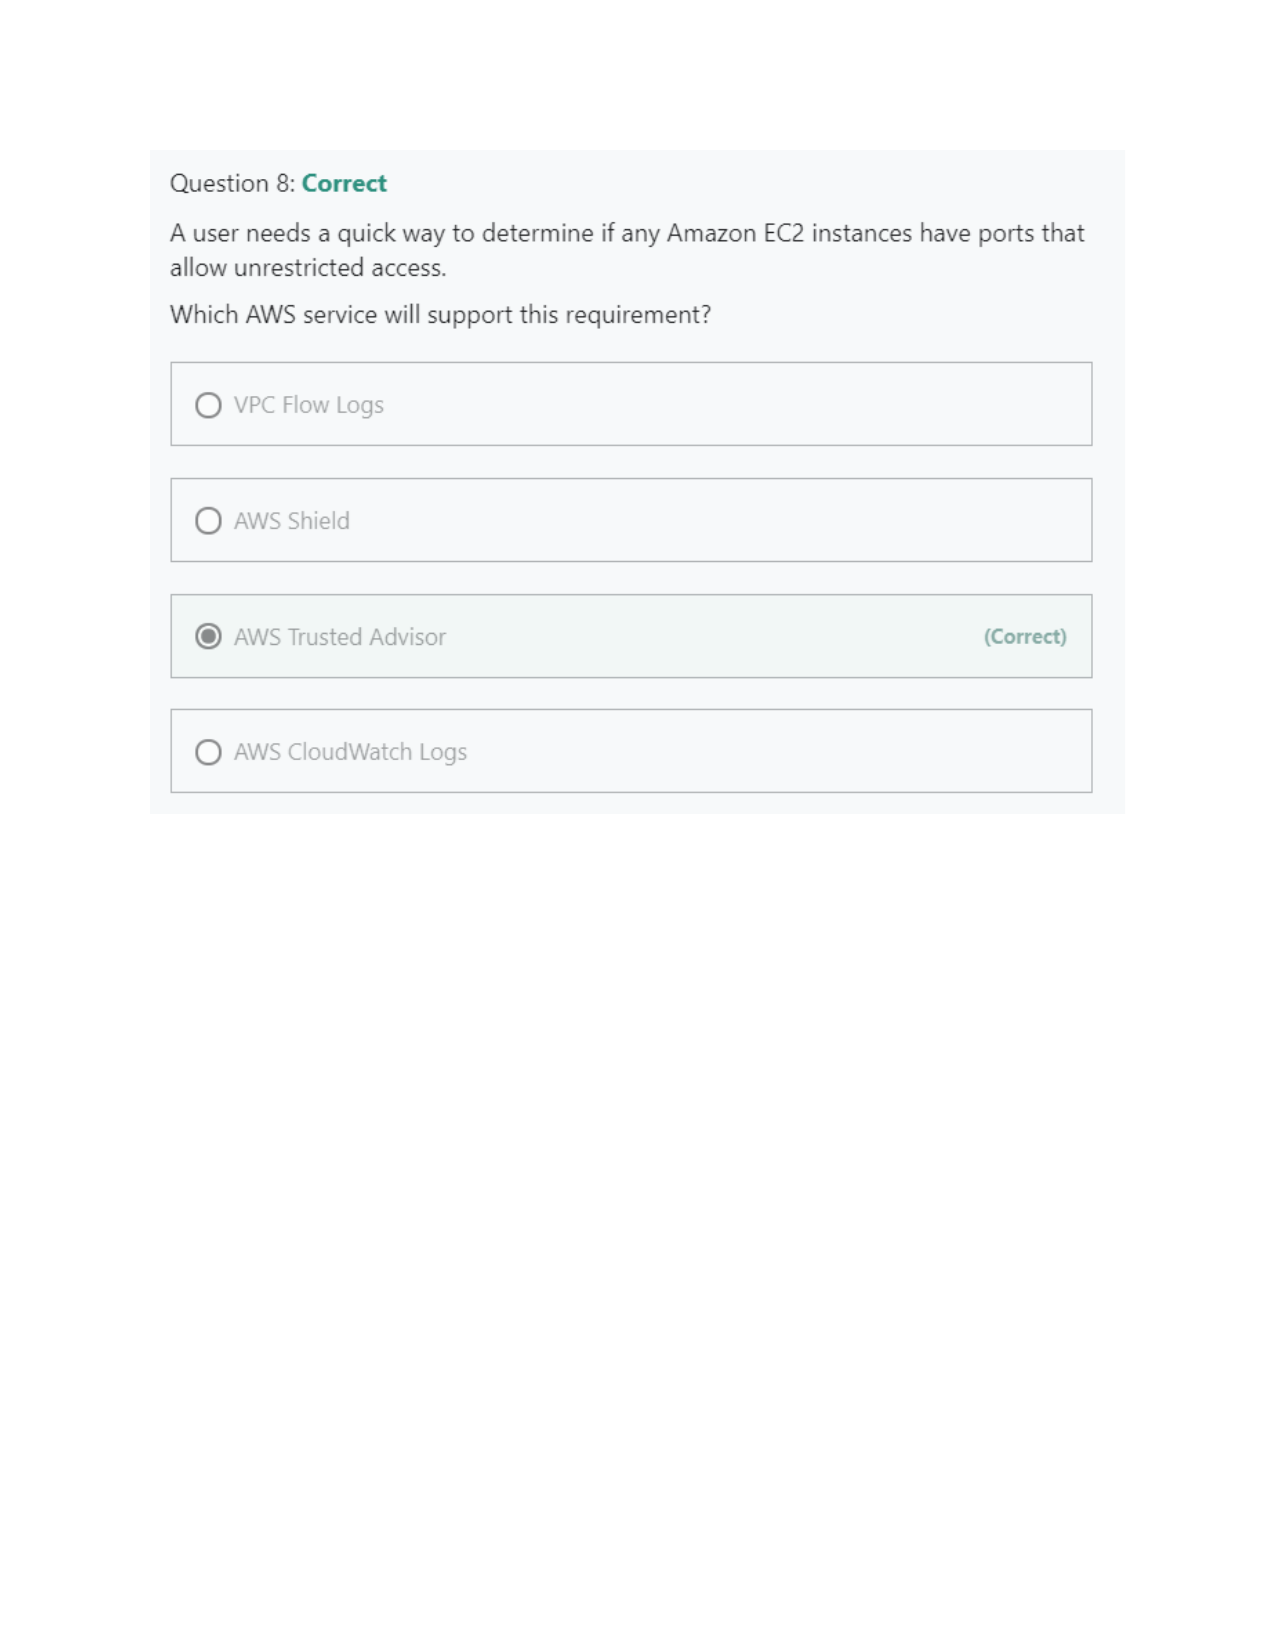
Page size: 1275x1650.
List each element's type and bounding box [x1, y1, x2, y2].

picture [150, 150, 1125, 814]
